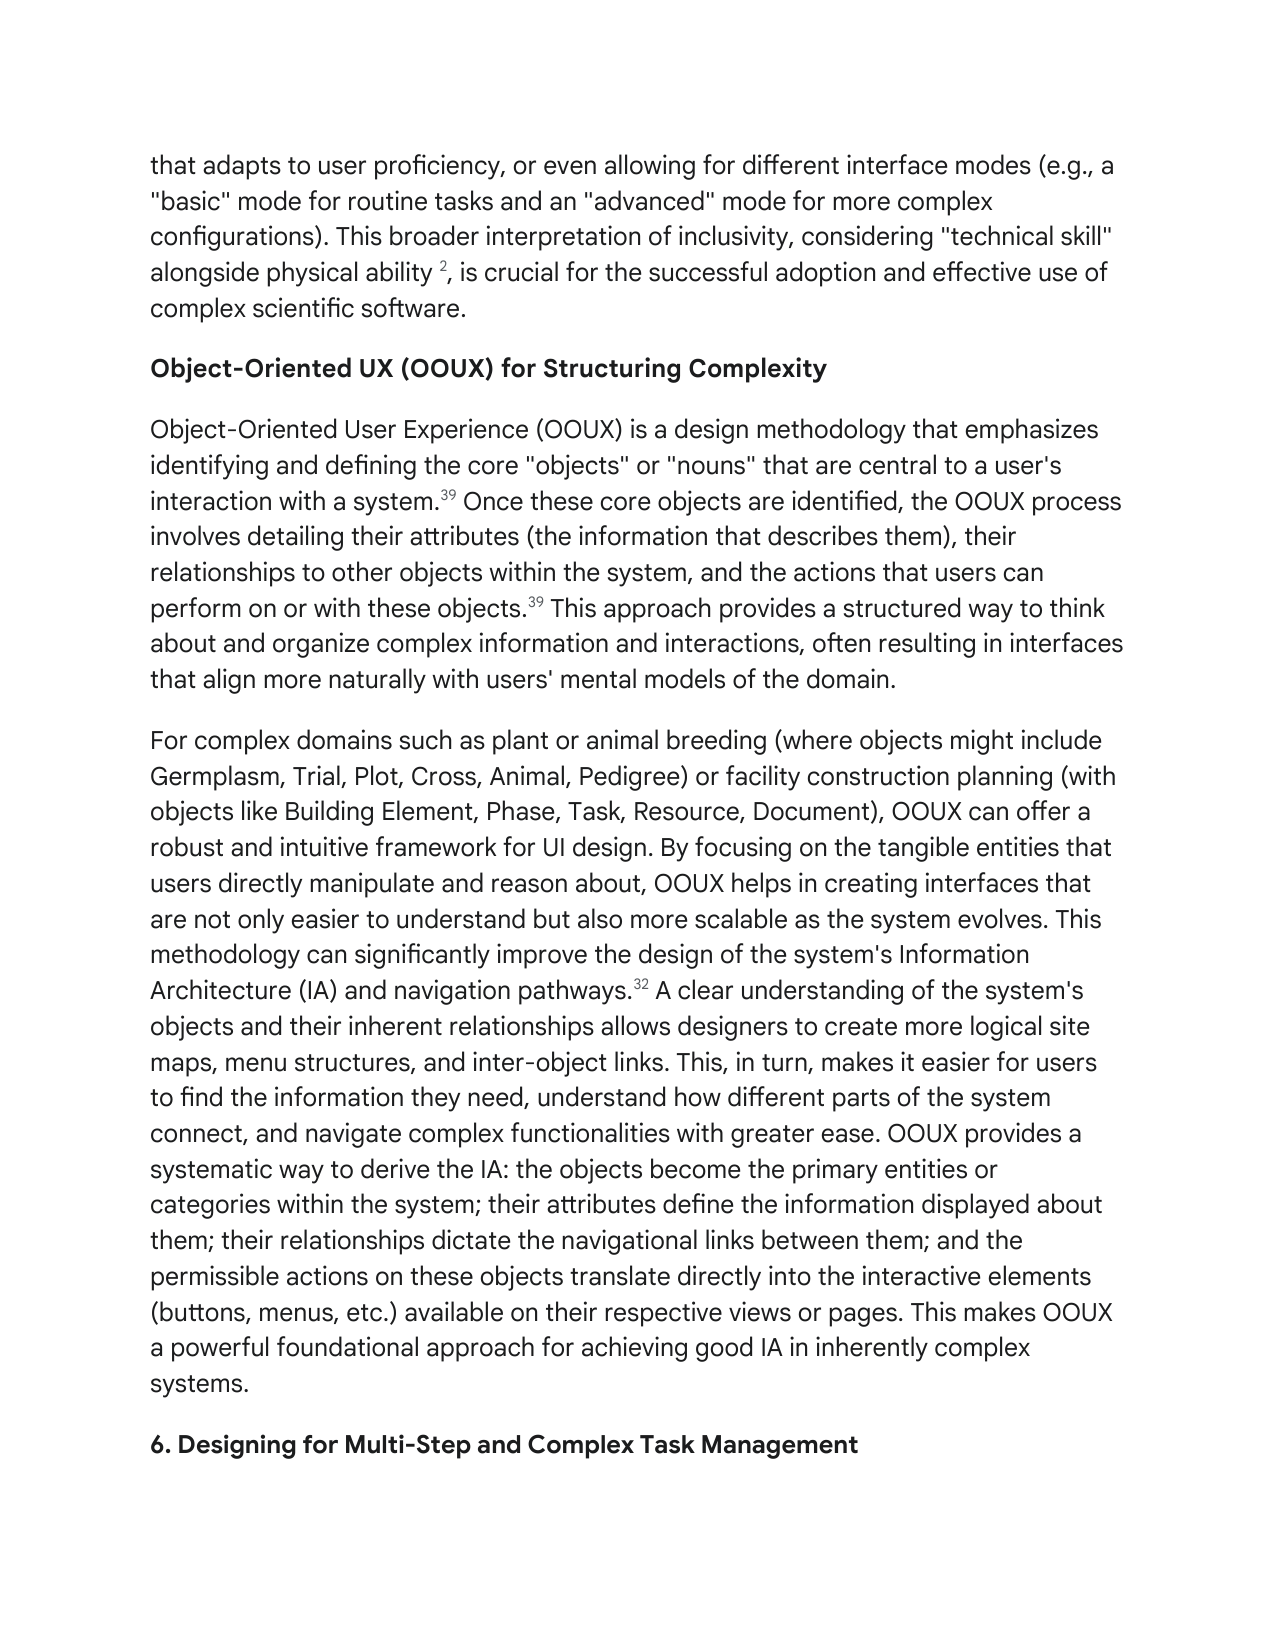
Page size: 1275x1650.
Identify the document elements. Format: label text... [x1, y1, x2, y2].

text Object-Oriented UX (OOUX) for Structuring Complexity [150, 354, 1125, 385]
text Object-Oriented User Experience (OOUX) is a design methodology that emphasizes identifying and defining the core "objects" or "nouns" that are central to a user's interaction with a system.39 Once these core objects are identified, the OOUX process involves detailing their attributes (the information that describes them), their relationships to other objects within the system, and the actions that users can perform on or with these objects.39 This approach provides a structured way to think about and organize complex information and interactions, often resulting in interfaces that align more naturally with users' mental models of the domain. [150, 414, 1125, 696]
subtitle 6. Designing for Multi-Step and Complex Task Management [150, 1429, 1125, 1460]
text For complex domains such as plant or animal breeding (where objects might include Germplasm, Trial, Plot, Cross, Animal, Pedigree) or facility construction planning (with objects like Building Element, Phase, Task, Resource, Document), OOUX can offer a robust and intuitive framework for UI design. By focusing on the tangible entities that users directly manipulate and reason about, OOUX helps in creating interfaces that are not only easier to understand but also more scalable as the system evolves. This methodology can significantly improve the design of the system's Information Architecture (IA) and navigation pathways.32 A clear understanding of the system's objects and their inherent relationships allows designers to create more logical site maps, menu structures, and inter-object links. This, in turn, makes it easier for users to find the information they need, understand how different parts of the system connect, and navigate complex functionalities with greater ease. OOUX provides a systematic way to derive the IA: the objects become the primary entities or categories within the system; their attributes define the information displayed about them; their relationships dictate the navigational links between them; and the permissible actions on these objects translate directly into the interactive elements (buttons, menus, etc.) available on their respective views or pages. This makes OOUX a powerful foundational approach for achieving good IA in inherently complex systems. [150, 725, 1125, 1400]
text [150, 150, 1125, 324]
